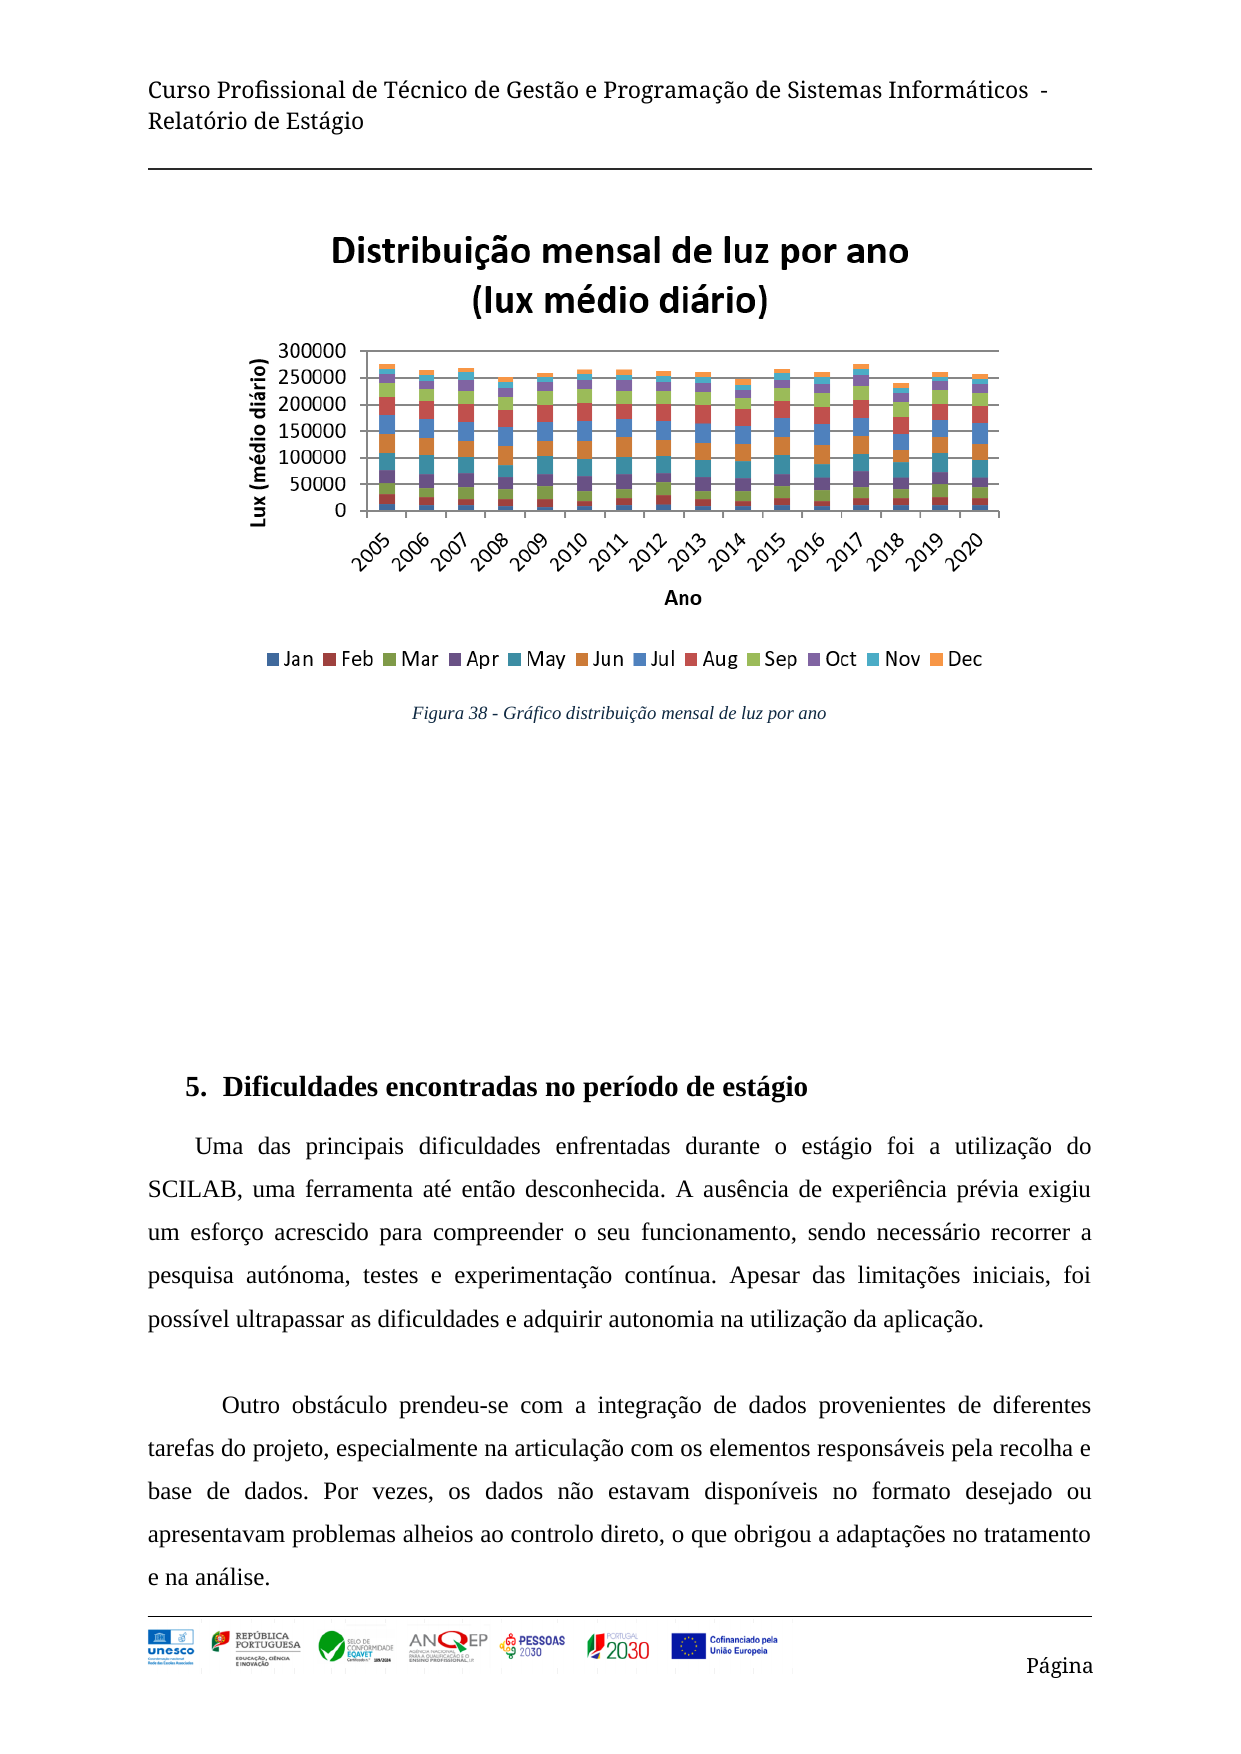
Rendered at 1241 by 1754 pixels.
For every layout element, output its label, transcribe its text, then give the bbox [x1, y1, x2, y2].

picture [147, 1619, 803, 1674]
text Outro obstáculo prendeu-se com a integração de dados provenientes de diferentes tarefas do projeto, especialmente na articulação com os elementos responsáveis pela recolha e base de dados. Por vezes, os dados não estavam disponíveis no formato desejado ou apresentavam problemas alheios ao controlo direto, o que obrigou a adaptações no tratamento e na análise. [148, 1390, 1092, 1591]
picture [216, 208, 1020, 689]
text Uma das principais dificuldades enfrentadas durante o estágio foi a utilização do SCILAB, uma ferramenta até então desconhecida. A ausência de experiência prévia exigiu um esforço acrescido para compreender o seu funcionamento, sendo necessário recorrer a pesquisa autónoma, testes e experimentação contínua. Apesar das limitações iniciais, foi possível ultrapassar as dificuldades e adquirir autonomia na utilização da aplicação. [148, 1131, 1092, 1332]
list Dificuldades encontradas no período de estágio [185, 1069, 1092, 1102]
